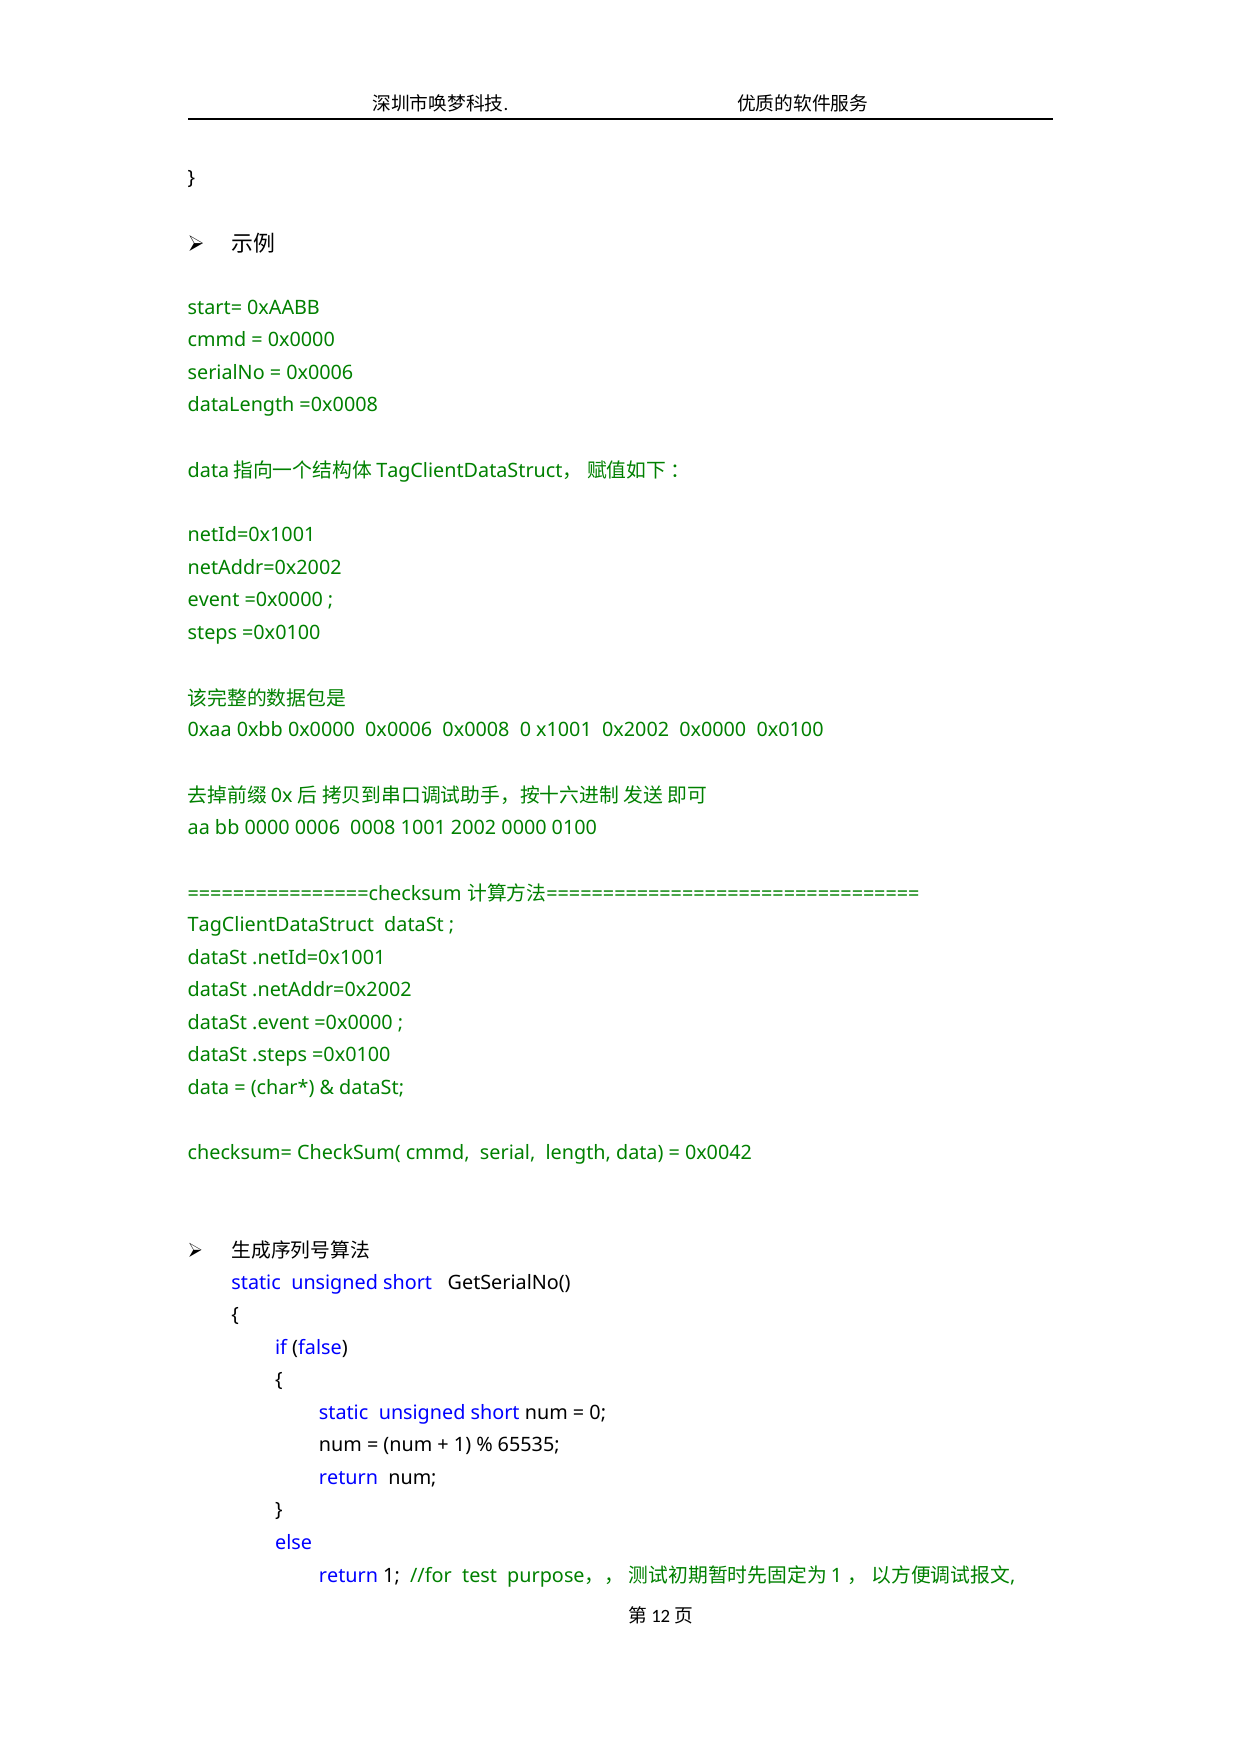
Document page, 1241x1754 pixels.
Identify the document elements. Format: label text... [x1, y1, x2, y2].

text } [187, 1493, 1053, 1525]
text 0xaa 0xbb 0x0000 0x0006 0x0008 0 x1001 0x2002 0x0000 0x0100 [187, 713, 1053, 745]
text serialNo = 0x0006 [187, 355, 1053, 388]
text aa bb 0000 0006 0008 1001 2002 0000 0100 [187, 810, 1053, 843]
list 生成序列号算法 [187, 1233, 1053, 1265]
text return 1; //for test purpose，， 测试初期暂时先固定为1 ， 以方便调试报文, [187, 1558, 1053, 1590]
text return num; [187, 1460, 1053, 1493]
text ================checksum 计算方法================================= [187, 875, 1053, 908]
text steps =0x0100 [187, 615, 1053, 648]
text TagClientDataStruct dataSt ; [187, 908, 1053, 940]
text dataLength =0x0008 [187, 388, 1053, 420]
list 示例 [187, 225, 1053, 258]
text static unsigned short num = 0; [187, 1395, 1053, 1428]
text dataSt .event =0x0000 ; [187, 1005, 1053, 1038]
text netId=0x1001 [187, 518, 1053, 550]
text { [187, 1363, 1053, 1395]
text dataSt .netAddr=0x2002 [187, 973, 1053, 1005]
text { [187, 1298, 1053, 1330]
text static unsigned short GetSerialNo() [187, 1265, 1053, 1298]
text } [187, 160, 1053, 193]
text data指向一个结构体 TagClientDataStruct， 赋值如下 ： [187, 453, 1053, 485]
text netAddr=0x2002 [187, 550, 1053, 583]
text cmmd = 0x0000 [187, 323, 1053, 355]
text 该完整的数据包是 [187, 680, 1053, 713]
text else [187, 1525, 1053, 1558]
text start= 0xAABB [187, 290, 1053, 323]
text event =0x0000 ; [187, 583, 1053, 615]
text num = (num + 1) % 65535; [187, 1428, 1053, 1460]
text dataSt .netId=0x1001 [187, 940, 1053, 973]
text 去掉前缀0x 后 拷贝到串口调试助手，按十六进制 发送 即可 [187, 778, 1053, 810]
text dataSt .steps =0x0100 [187, 1038, 1053, 1070]
text checksum= CheckSum( cmmd, serial, length, data) = 0x0042 [187, 1135, 1053, 1168]
text data = (char*) & dataSt; [187, 1070, 1053, 1103]
text if (false) [187, 1330, 1053, 1363]
